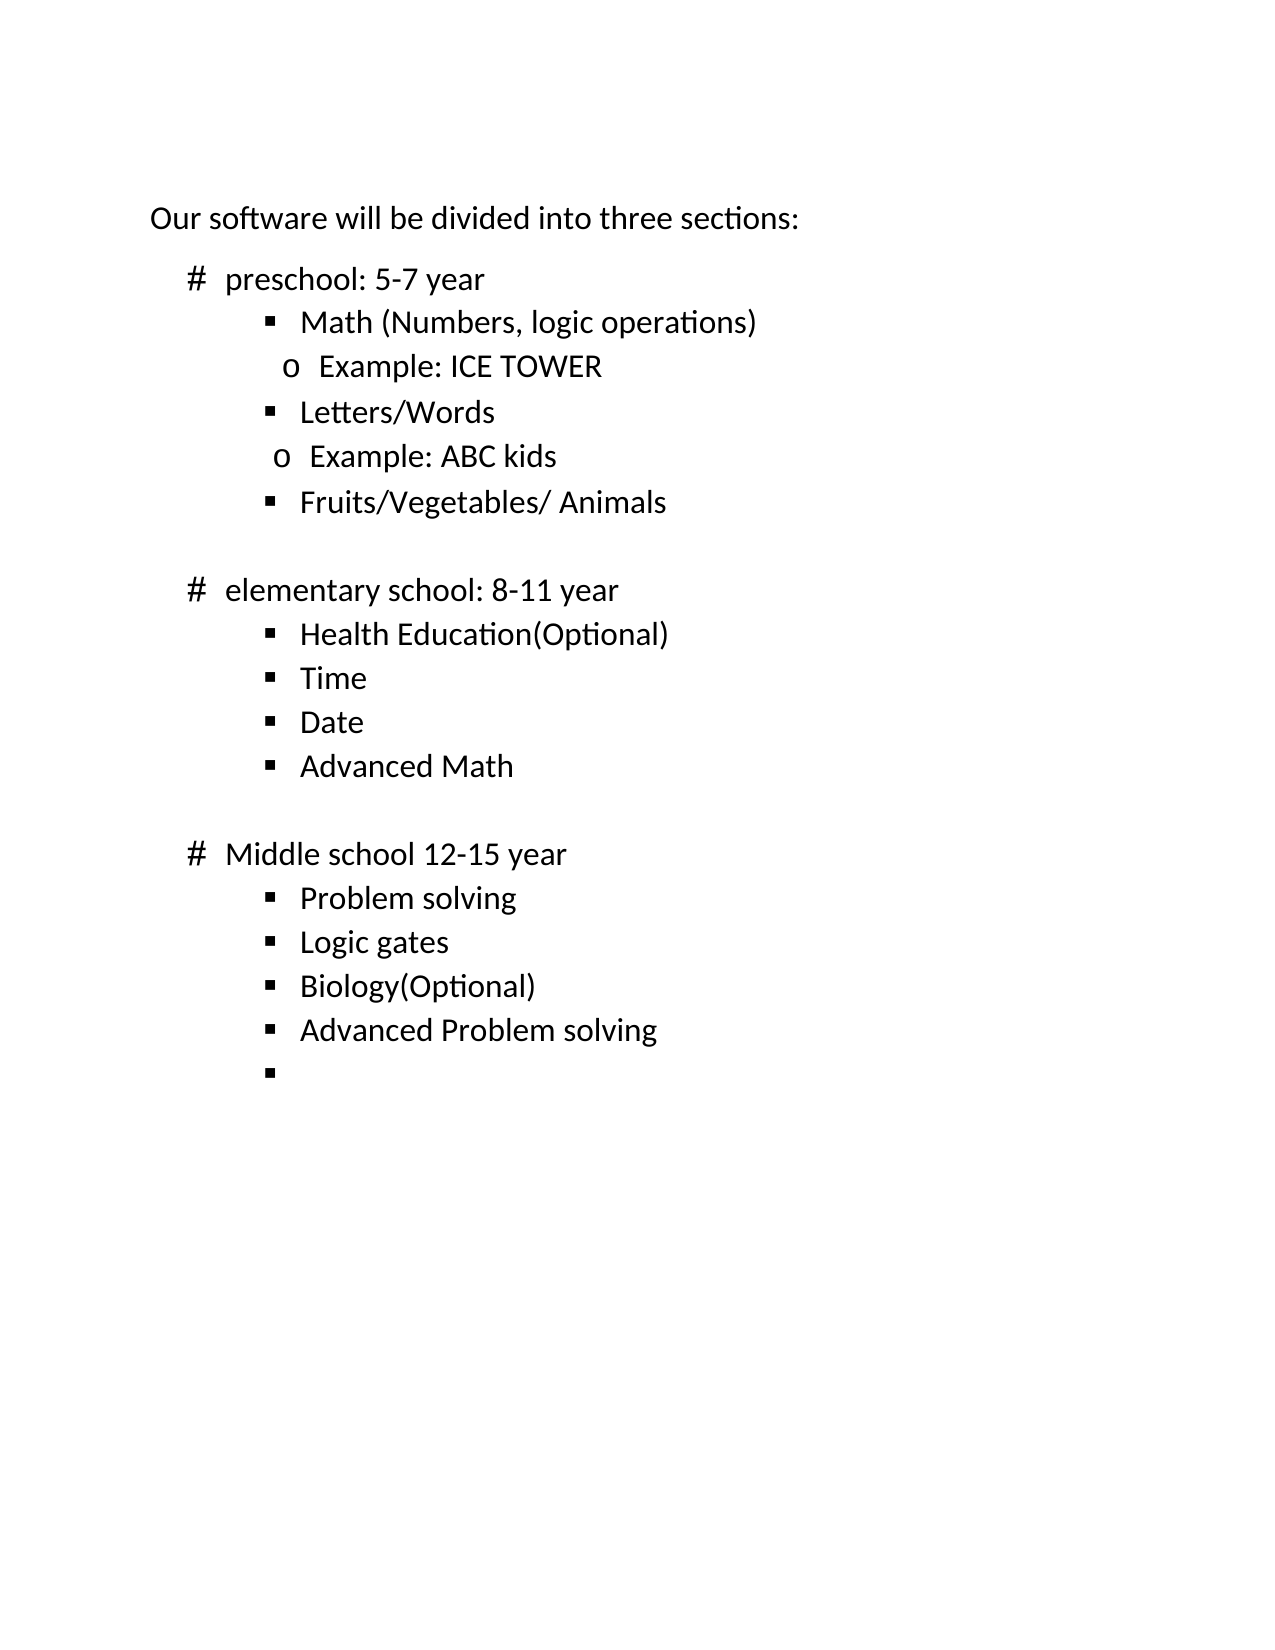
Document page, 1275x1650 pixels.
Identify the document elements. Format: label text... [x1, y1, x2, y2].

list Advanced Problem solving [262, 1008, 1125, 1049]
list Date [262, 701, 1125, 742]
text Our software will be divided into three sections: [150, 197, 1125, 238]
list Logic gates [262, 921, 1125, 961]
list preschool: 5-7 year [187, 257, 1125, 298]
list Biology(Optional) [262, 964, 1125, 1005]
list Health Education(Optional) [262, 613, 1125, 654]
list Advanced Math [262, 745, 1125, 786]
list elementary school: 8-11 year [187, 569, 1125, 610]
list Letters/Words [262, 391, 1125, 432]
list Time [262, 657, 1125, 698]
list Example: ABC kids [272, 435, 1125, 478]
list Fruits/Vegetables/ Animals [262, 481, 1125, 522]
list Middle school 12-15 year [187, 833, 1125, 873]
list Math (Numbers, logic operations) [262, 301, 1125, 342]
list Problem solving [262, 877, 1125, 917]
list Example: ICE TOWER [281, 345, 1125, 388]
